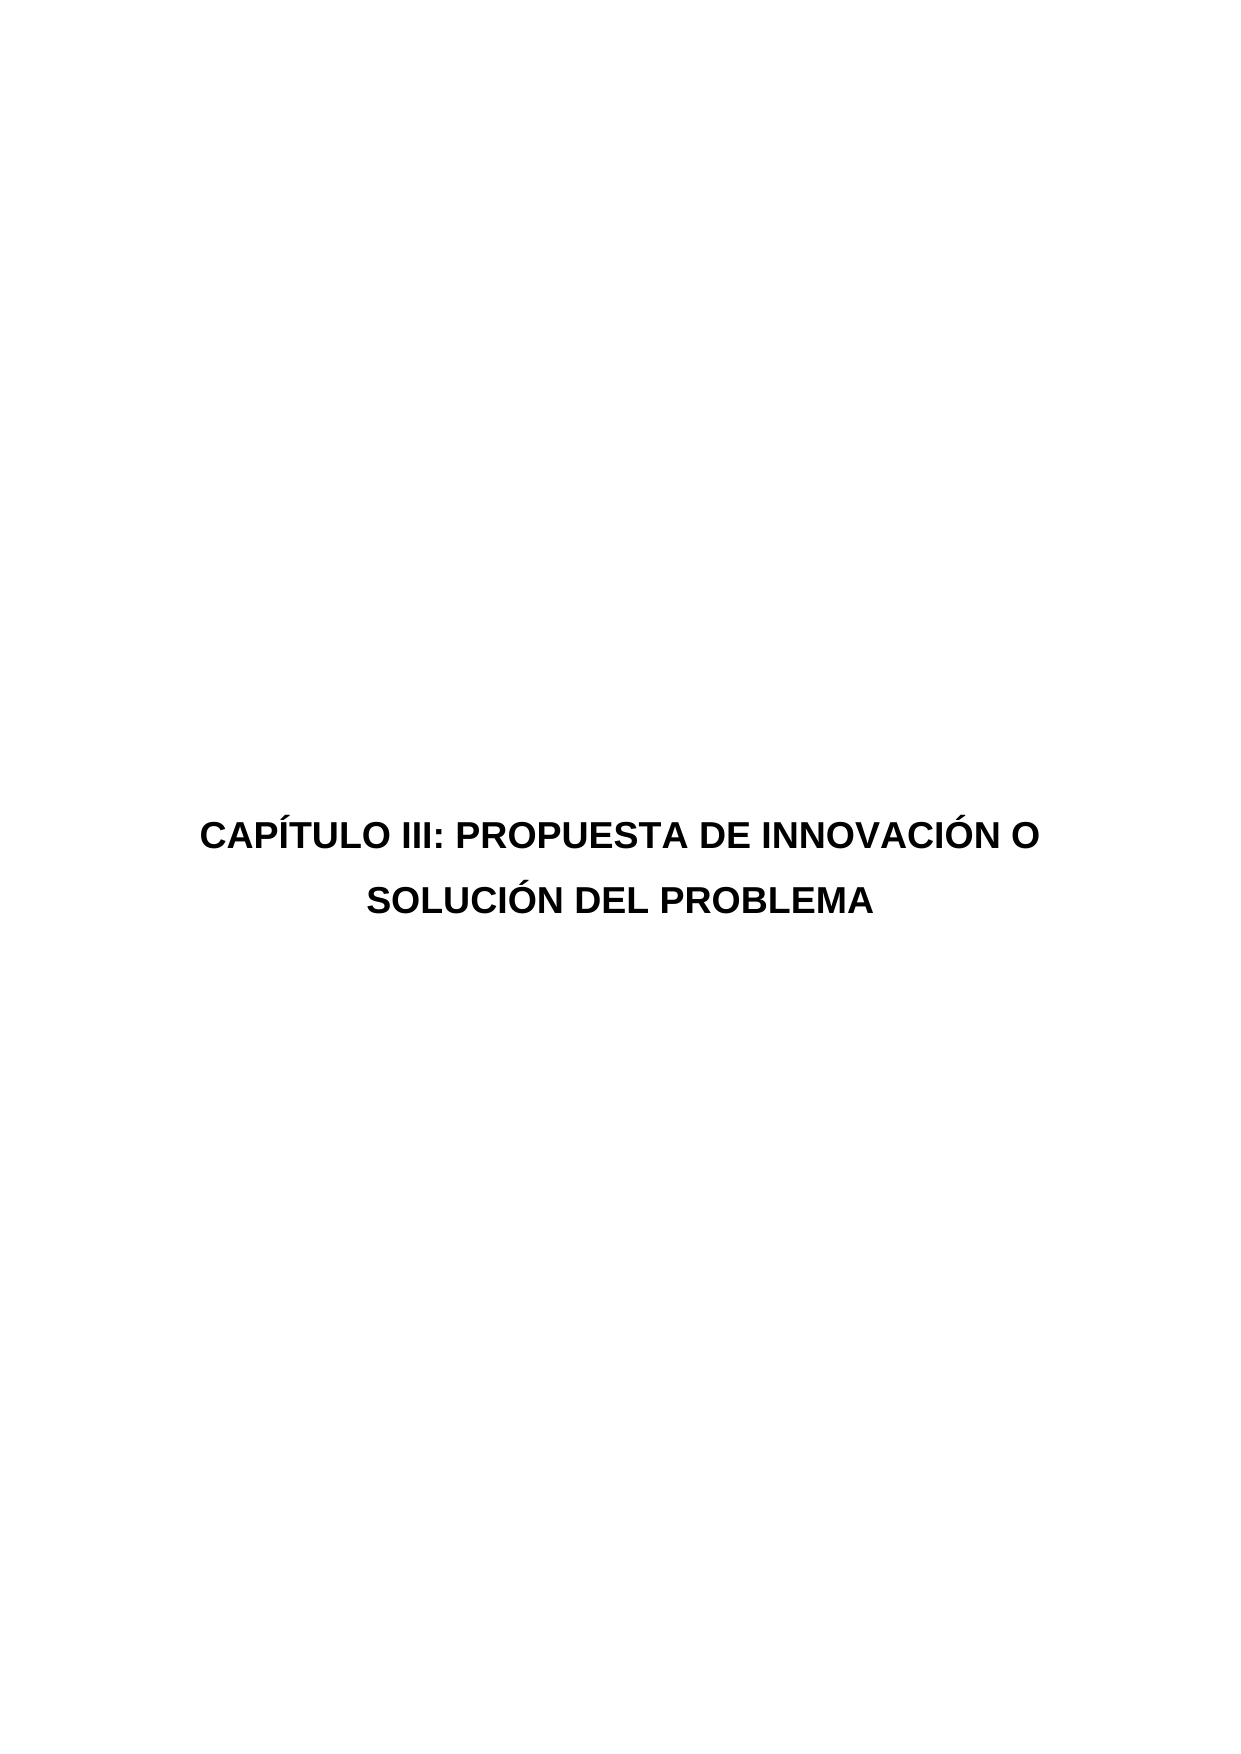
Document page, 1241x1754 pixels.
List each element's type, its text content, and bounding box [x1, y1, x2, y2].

subtitle CAPÍTULO III: PROPUESTA DE INNOVACIÓN O SOLUCIÓN DEL PROBLEMA [177, 814, 1063, 921]
